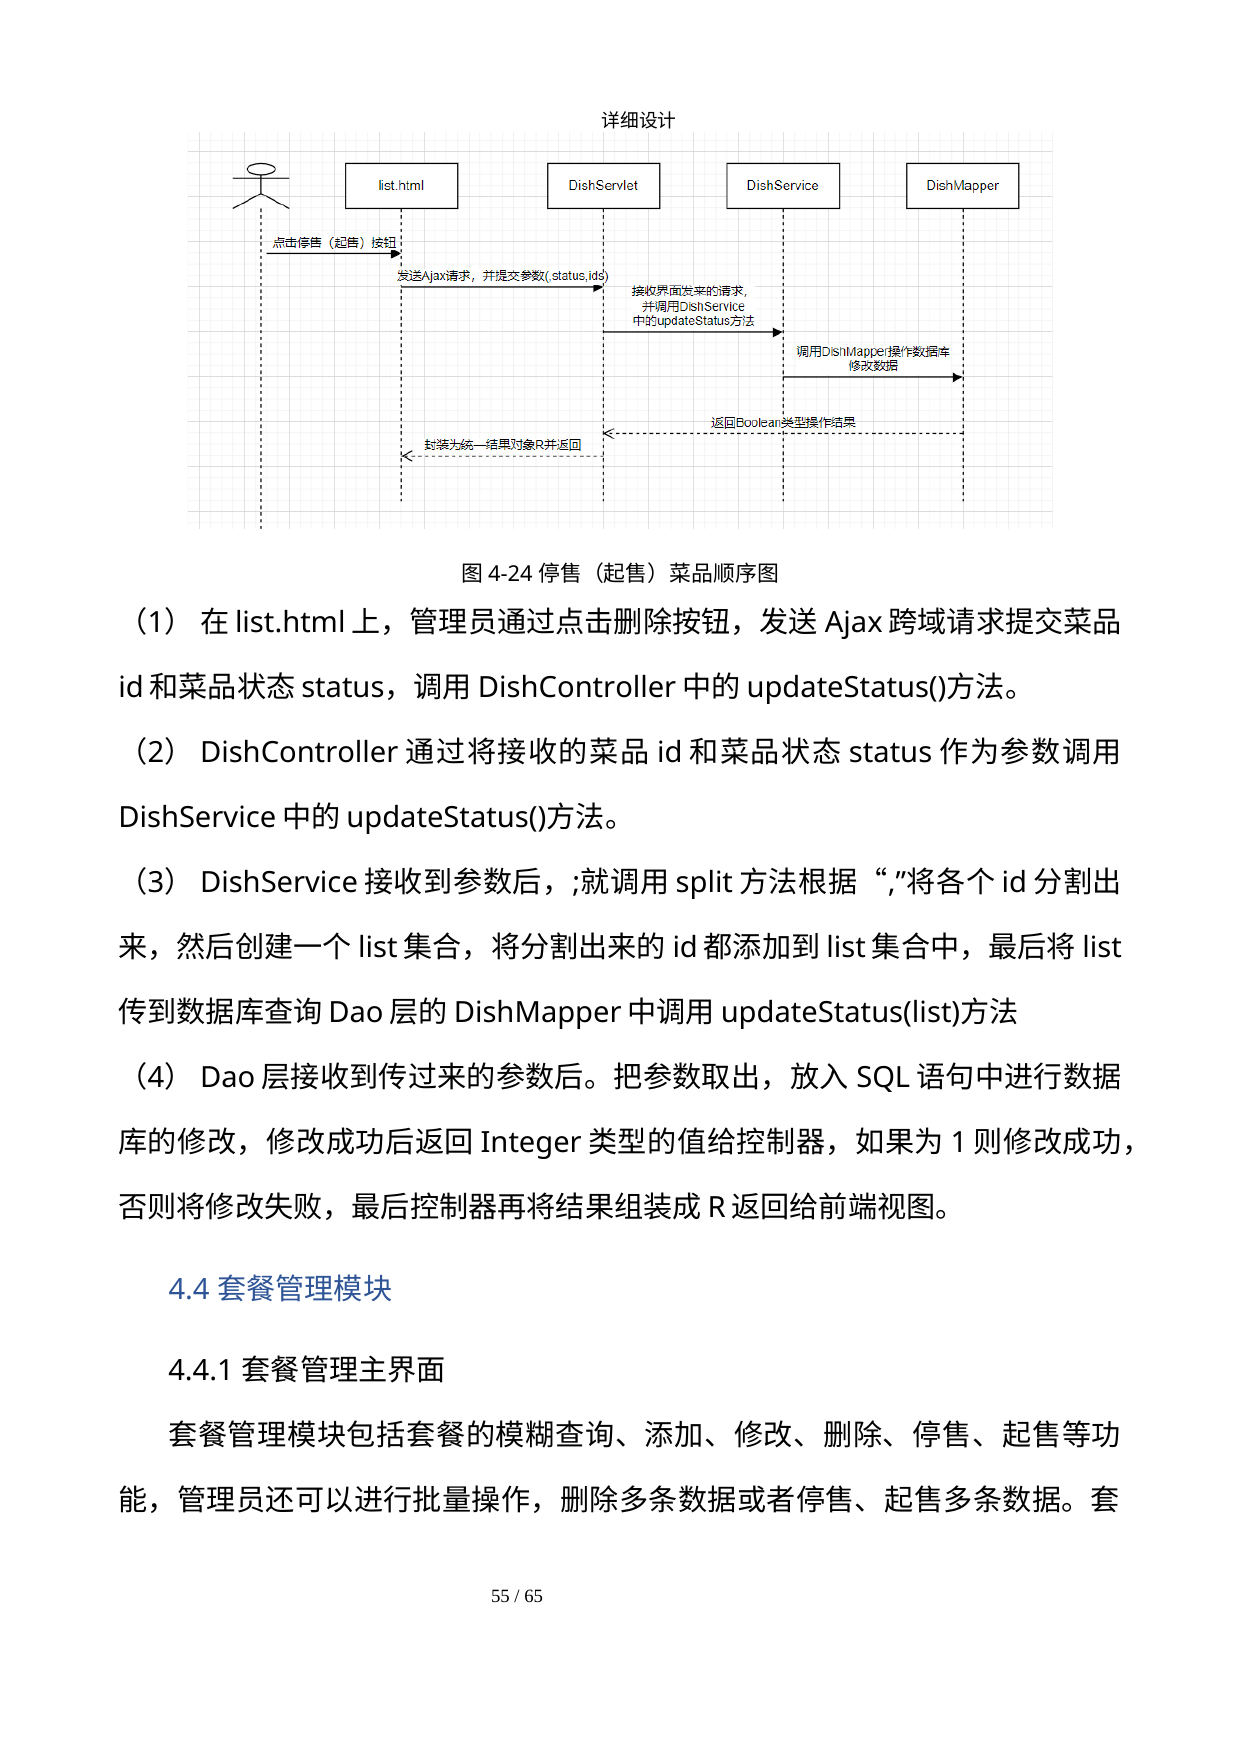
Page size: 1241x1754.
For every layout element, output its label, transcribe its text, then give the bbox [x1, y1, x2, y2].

list Dao层接收到传过来的参数后。把参数取出，放入SQL语句中进行数据库的修改，修改成功后返回Integer类型的值给控制器，如果为1则修改成功，否则将修改失败，最后控制器再将结果组装成R返回给前端视图。 [118, 1043, 1122, 1238]
list 在list.html上，管理员通过点击删除按钮，发送Ajax跨域请求提交菜品id和菜品状态status，调用DishController中的updateStatus()方法。 [118, 588, 1122, 718]
text 4.4.1 套餐管理主界面 [118, 1335, 1122, 1400]
subtitle 4.4 套餐管理模块 [168, 1254, 1122, 1319]
list DishController通过将接收的菜品id和菜品状态status作为参数调用DishService中的updateStatus()方法。 [118, 718, 1122, 848]
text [118, 1400, 1122, 1530]
picture [187, 132, 1053, 529]
list DishService接收到参数后，;就调用split方法根据“,”将各个id分割出来，然后创建一个list集合，将分割出来的id都添加到list集合中，最后将list传到数据库查询Dao层的DishMapper中调用updateStatus(list)方法 [118, 848, 1122, 1043]
text 图4-24 停售（起售）菜品顺序图 [118, 555, 1122, 588]
